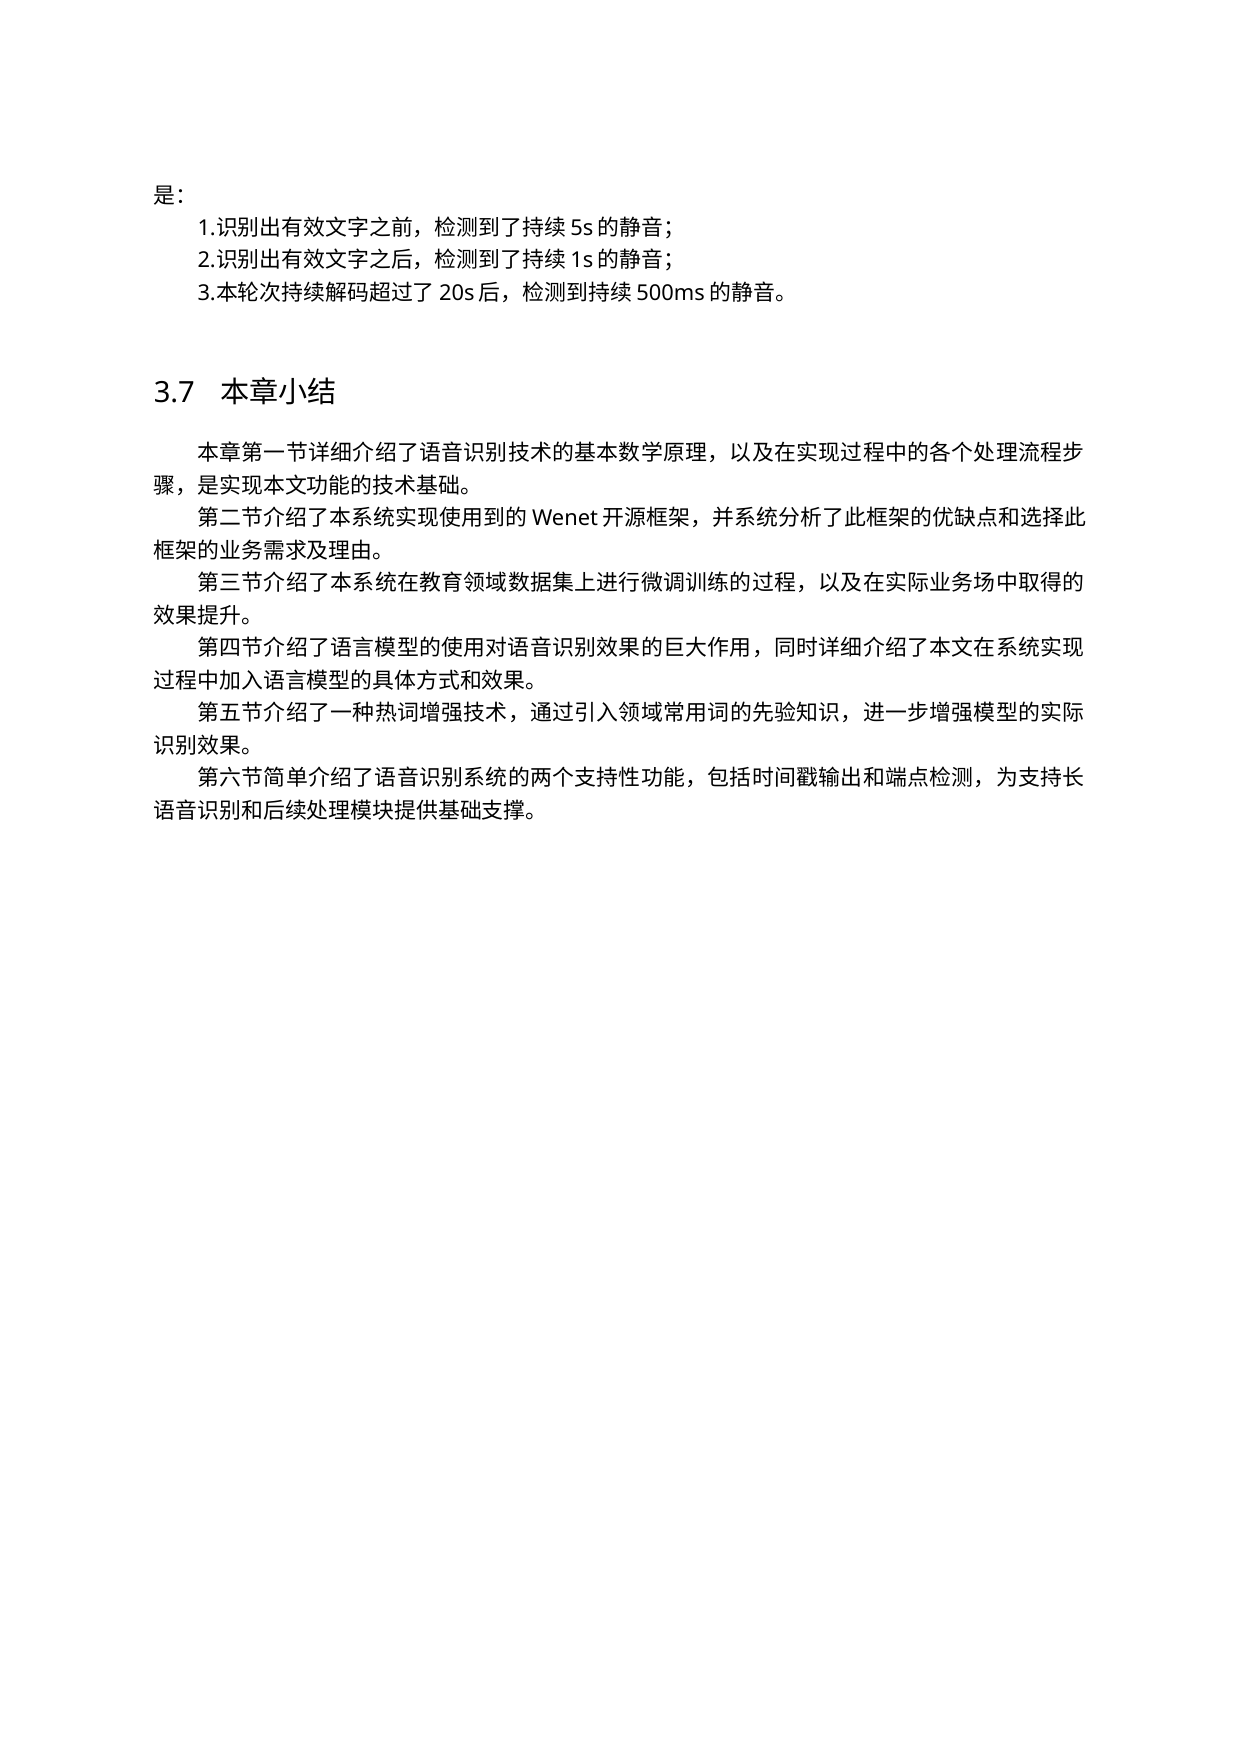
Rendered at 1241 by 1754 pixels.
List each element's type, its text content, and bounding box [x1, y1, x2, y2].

text 第五节介绍了一种热词增强技术，通过引入领域常用词的先验知识，进一步增强模型的实际识别效果。 [153, 695, 1087, 760]
text 1.识别出有效文字之前，检测到了持续5s的静音； [153, 210, 1087, 242]
text 本章第一节详细介绍了语音识别技术的基本数学原理，以及在实现过程中的各个处理流程步骤，是实现本文功能的技术基础。 [153, 435, 1087, 500]
text 2.识别出有效文字之后，检测到了持续1s的静音； [153, 242, 1087, 275]
text 第三节介绍了本系统在教育领域数据集上进行微调训练的过程，以及在实际业务场中取得的效果提升。 [153, 565, 1087, 630]
text 3.本轮次持续解码超过了20s后，检测到持续500ms的静音。 [153, 275, 1087, 307]
text 第二节介绍了本系统实现使用到的Wenet开源框架，并系统分析了此框架的优缺点和选择此框架的业务需求及理由。 [153, 500, 1087, 565]
text 第六节简单介绍了语音识别系统的两个支持性功能，包括时间戳输出和端点检测，为支持长语音识别和后续处理模块提供基础支撑。 [153, 760, 1087, 825]
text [153, 177, 1087, 210]
text 第四节介绍了语言模型的使用对语音识别效果的巨大作用，同时详细介绍了本文在系统实现过程中加入语言模型的具体方式和效果。 [153, 630, 1087, 695]
subtitle 本章小结 [153, 357, 1087, 422]
